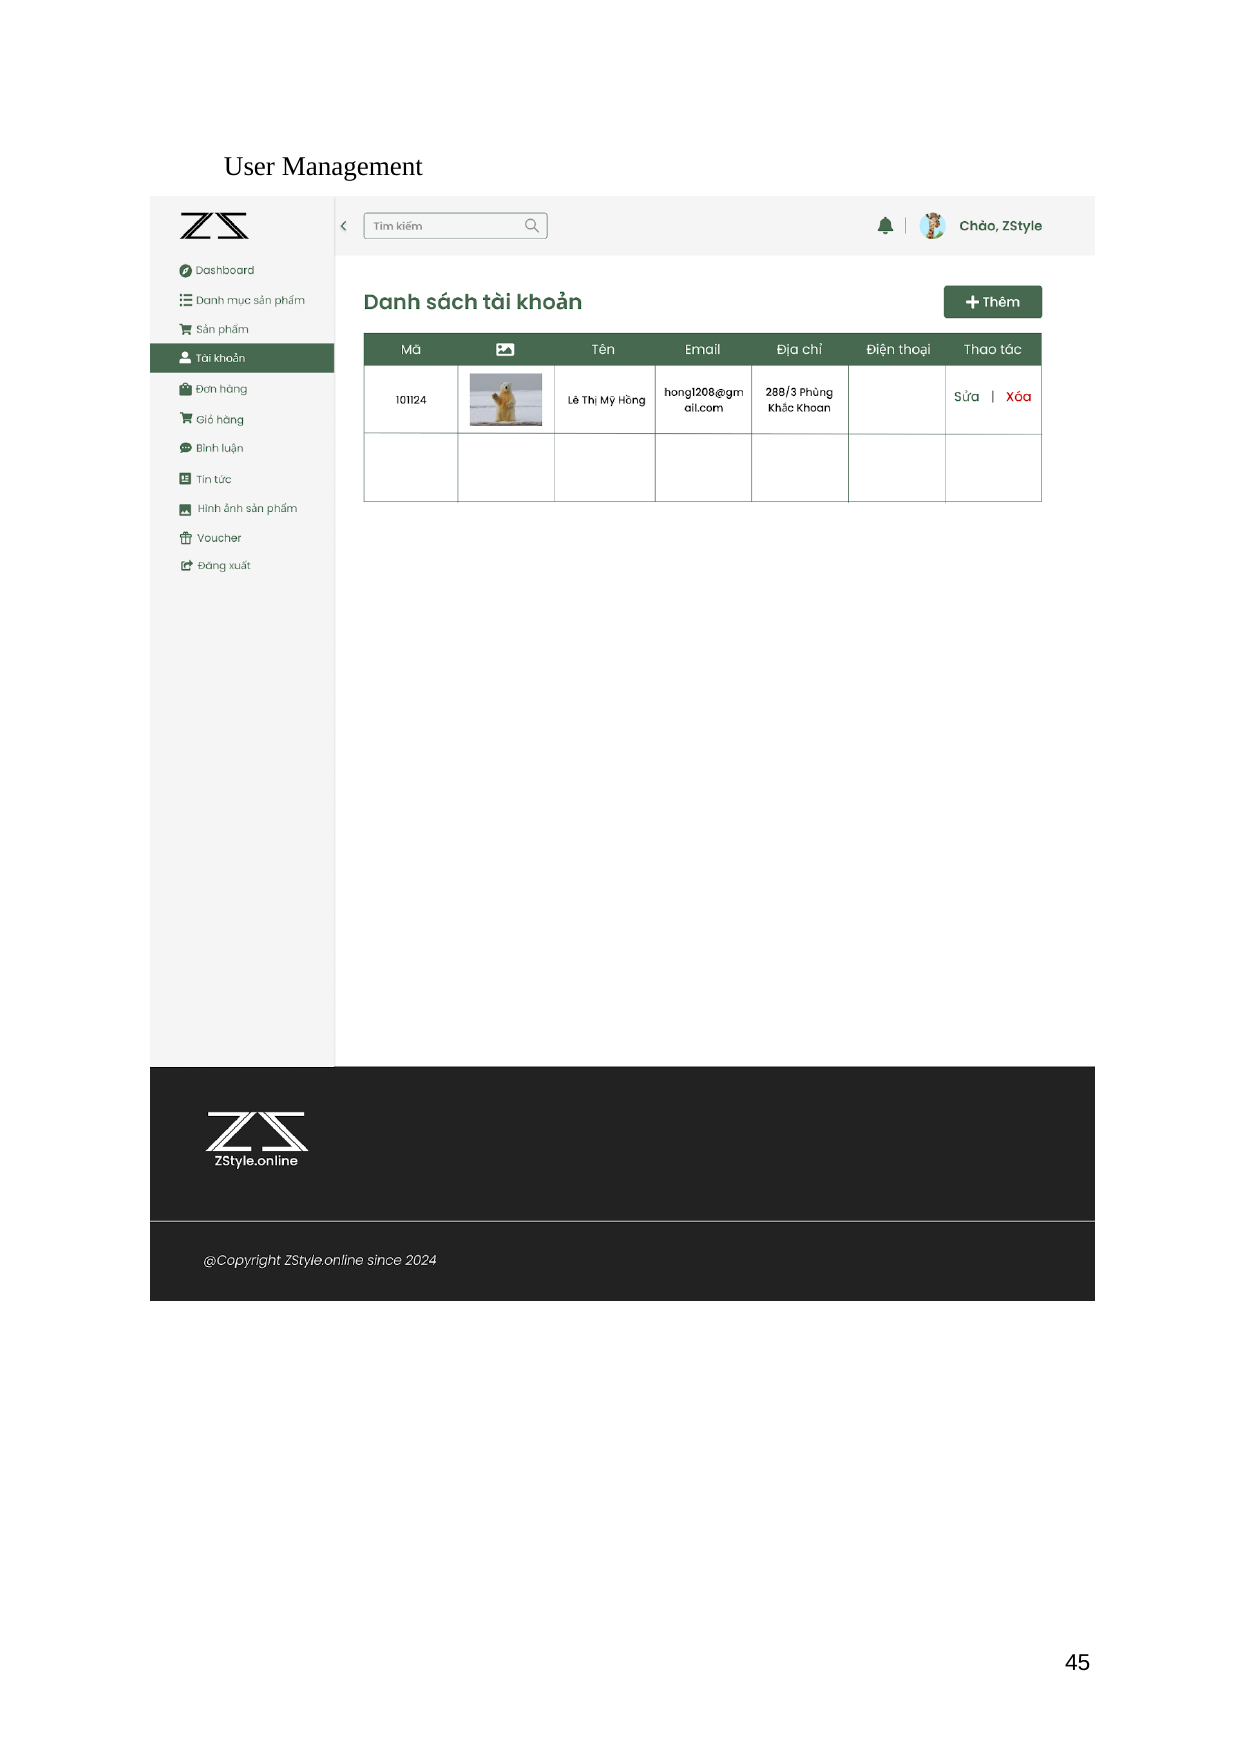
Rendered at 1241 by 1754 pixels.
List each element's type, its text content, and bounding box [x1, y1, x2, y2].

picture [150, 196, 1095, 1301]
text User Management [150, 150, 1090, 181]
